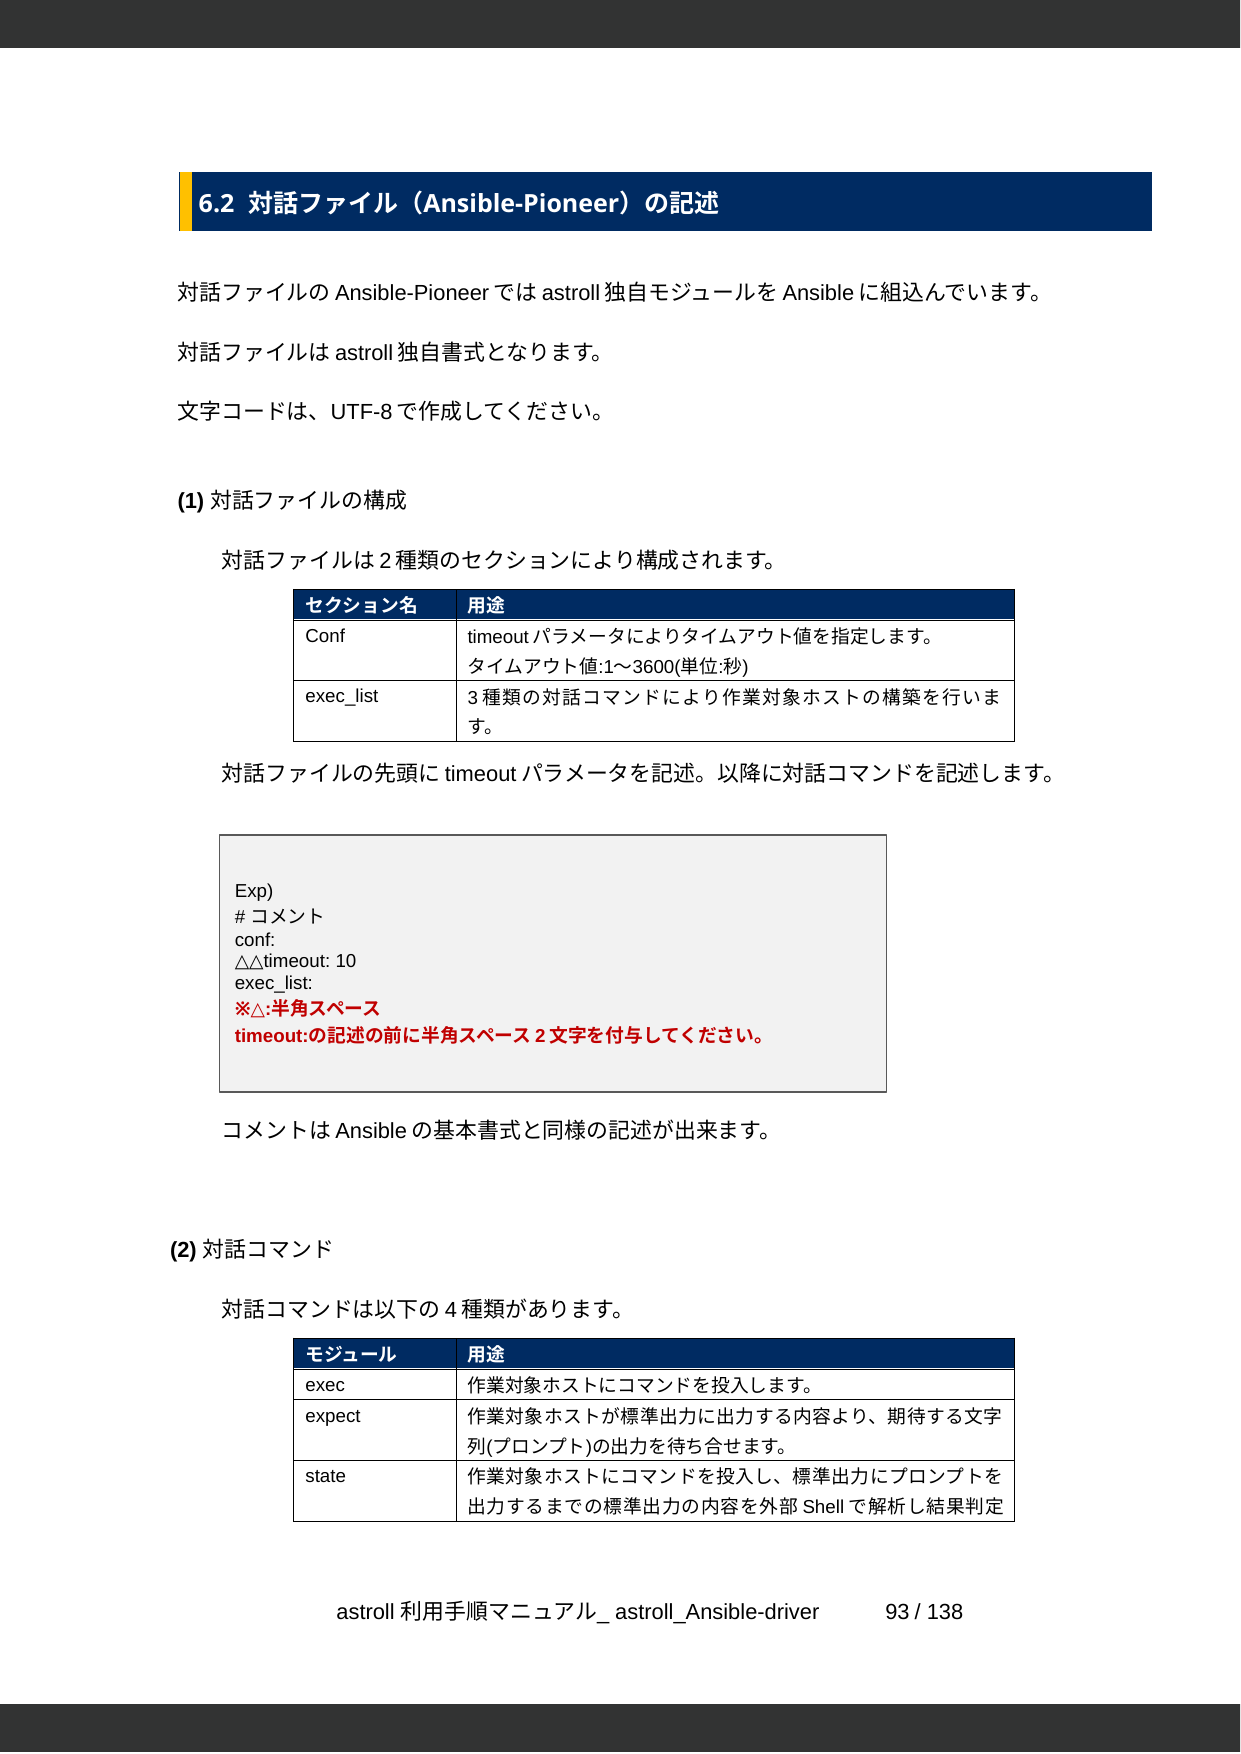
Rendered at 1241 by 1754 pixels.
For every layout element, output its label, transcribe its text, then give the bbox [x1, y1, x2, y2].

text 文字コードは、UTF-8で作成してください。 [177, 380, 1152, 440]
table_cell exec_list [294, 681, 456, 741]
table_cell timeoutパラメータによりタイムアウト値を指定します。 タイムアウト値:1～3600(単位:秒) [457, 621, 1014, 680]
picture [0, 1704, 1241, 1752]
table_cell 3種類の対話コマンドにより作業対象ホストの構築を行います。 [457, 681, 1014, 741]
table_cell expect [294, 1400, 456, 1460]
list 対話ファイルは2種類のセクションにより構成されます。 [222, 529, 1152, 589]
table_header 用途 [457, 1339, 1014, 1368]
text (1) 対話ファイルの構成 [177, 469, 1152, 529]
table_cell Conf [294, 621, 456, 680]
table_header 用途 [457, 590, 1014, 619]
text 対話ファイルのAnsible-Pioneerではastroll独自モジュールをAnsibleに組込んでいます。 [177, 261, 1152, 321]
list 対話ファイルの先頭にtimeoutパラメータを記述。以降に対話コマンドを記述します。 [221, 742, 1152, 801]
table_header モジュール [294, 1339, 456, 1368]
table_cell 作業対象ホストが標準出力に出力する内容より、期待する文字列(プロンプト)の出力を待ち合せます。 [457, 1400, 1014, 1460]
subtitle 対話ファイル（Ansible-Pioneer）の記述 [192, 172, 1152, 231]
list 対話コマンドは以下の4種類があります。 [221, 1278, 1152, 1338]
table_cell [457, 1461, 1014, 1521]
table_cell 作業対象ホストにコマンドを投入します。 [457, 1370, 1014, 1399]
table_cell state [294, 1461, 456, 1521]
text (2) 対話コマンド [148, 1218, 1152, 1278]
text 対話ファイルはastroll独自書式となります。 [177, 321, 1152, 380]
table_header セクション名 [294, 590, 456, 619]
picture [0, 0, 1241, 48]
table_cell exec [294, 1370, 456, 1399]
list コメントはAnsibleの基本書式と同様の記述が出来ます。 [221, 801, 1152, 1159]
